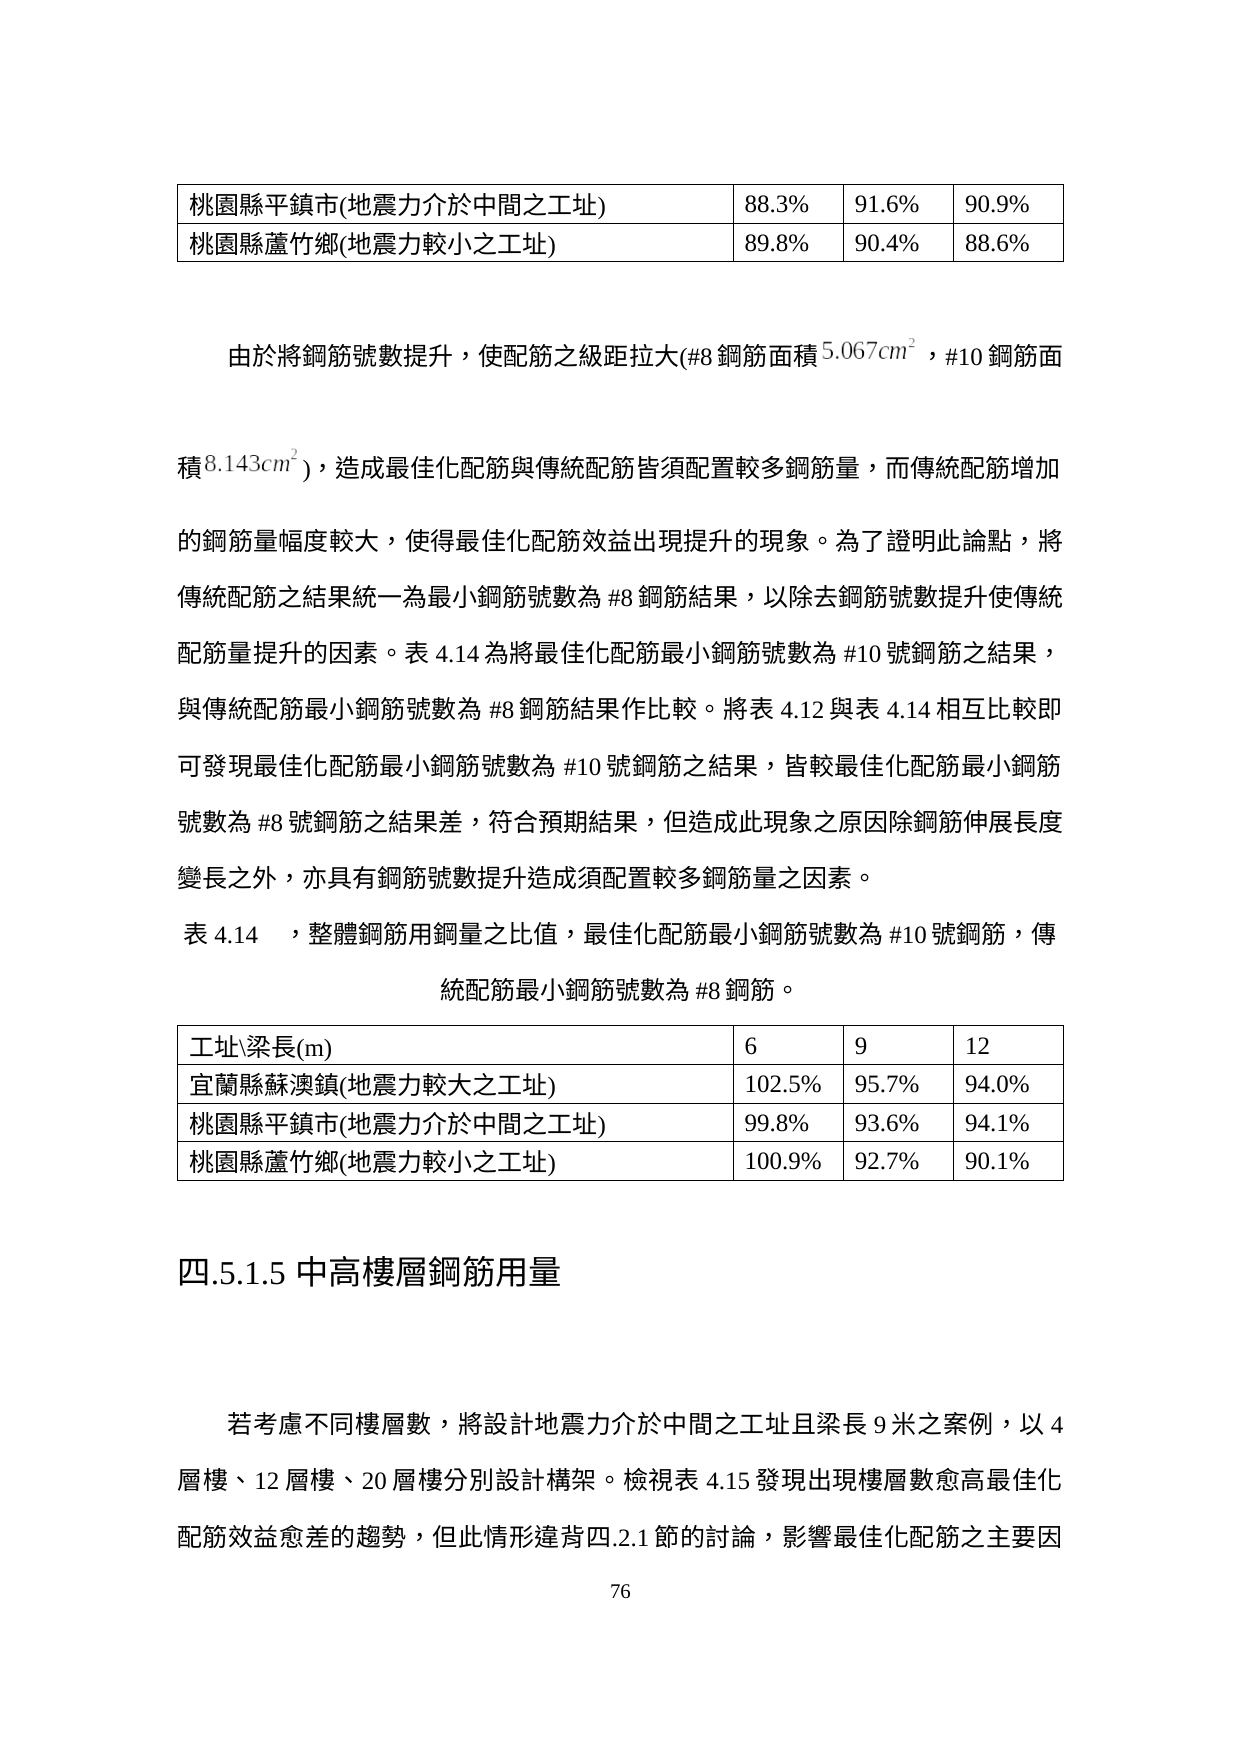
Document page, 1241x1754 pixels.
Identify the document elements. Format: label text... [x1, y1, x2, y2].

table_cell 91.6% [844, 185, 953, 223]
table_cell 90.4% [844, 224, 953, 261]
table_cell 88.6% [954, 224, 1063, 261]
table_cell 桃園縣平鎮市(地震力介於中間之工址) [178, 1104, 733, 1141]
table_cell 桃園縣平鎮市(地震力介於中間之工址) [178, 185, 733, 223]
table_cell 宜蘭縣蘇澳鎮(地震力較大之工址) [178, 1065, 733, 1102]
table_cell 99.8% [734, 1104, 843, 1141]
table_header 6 [734, 1026, 843, 1064]
table_cell 桃園縣蘆竹鄉(地震力較小之工址) [178, 1142, 733, 1179]
table_header 12 [954, 1026, 1063, 1064]
table_header 9 [844, 1026, 953, 1064]
table_cell 桃園縣蘆竹鄉(地震力較小之工址) [178, 224, 733, 261]
table_cell 92.7% [844, 1142, 953, 1179]
table_cell 102.5% [734, 1065, 843, 1102]
table_cell 90.1% [954, 1142, 1063, 1179]
table_header 工址\梁長(m) [178, 1026, 733, 1064]
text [177, 1404, 1063, 1554]
table_cell 93.6% [844, 1104, 953, 1141]
table_cell 95.7% [844, 1065, 953, 1102]
table_cell 94.0% [954, 1065, 1063, 1102]
table_cell 88.3% [734, 185, 843, 223]
subtitle 中高樓層鋼筋用量 [177, 1232, 1063, 1307]
table_cell 100.9% [734, 1142, 843, 1179]
table_cell 94.1% [954, 1104, 1063, 1141]
table_cell 90.9% [954, 185, 1063, 223]
table_cell 89.8% [734, 224, 843, 261]
